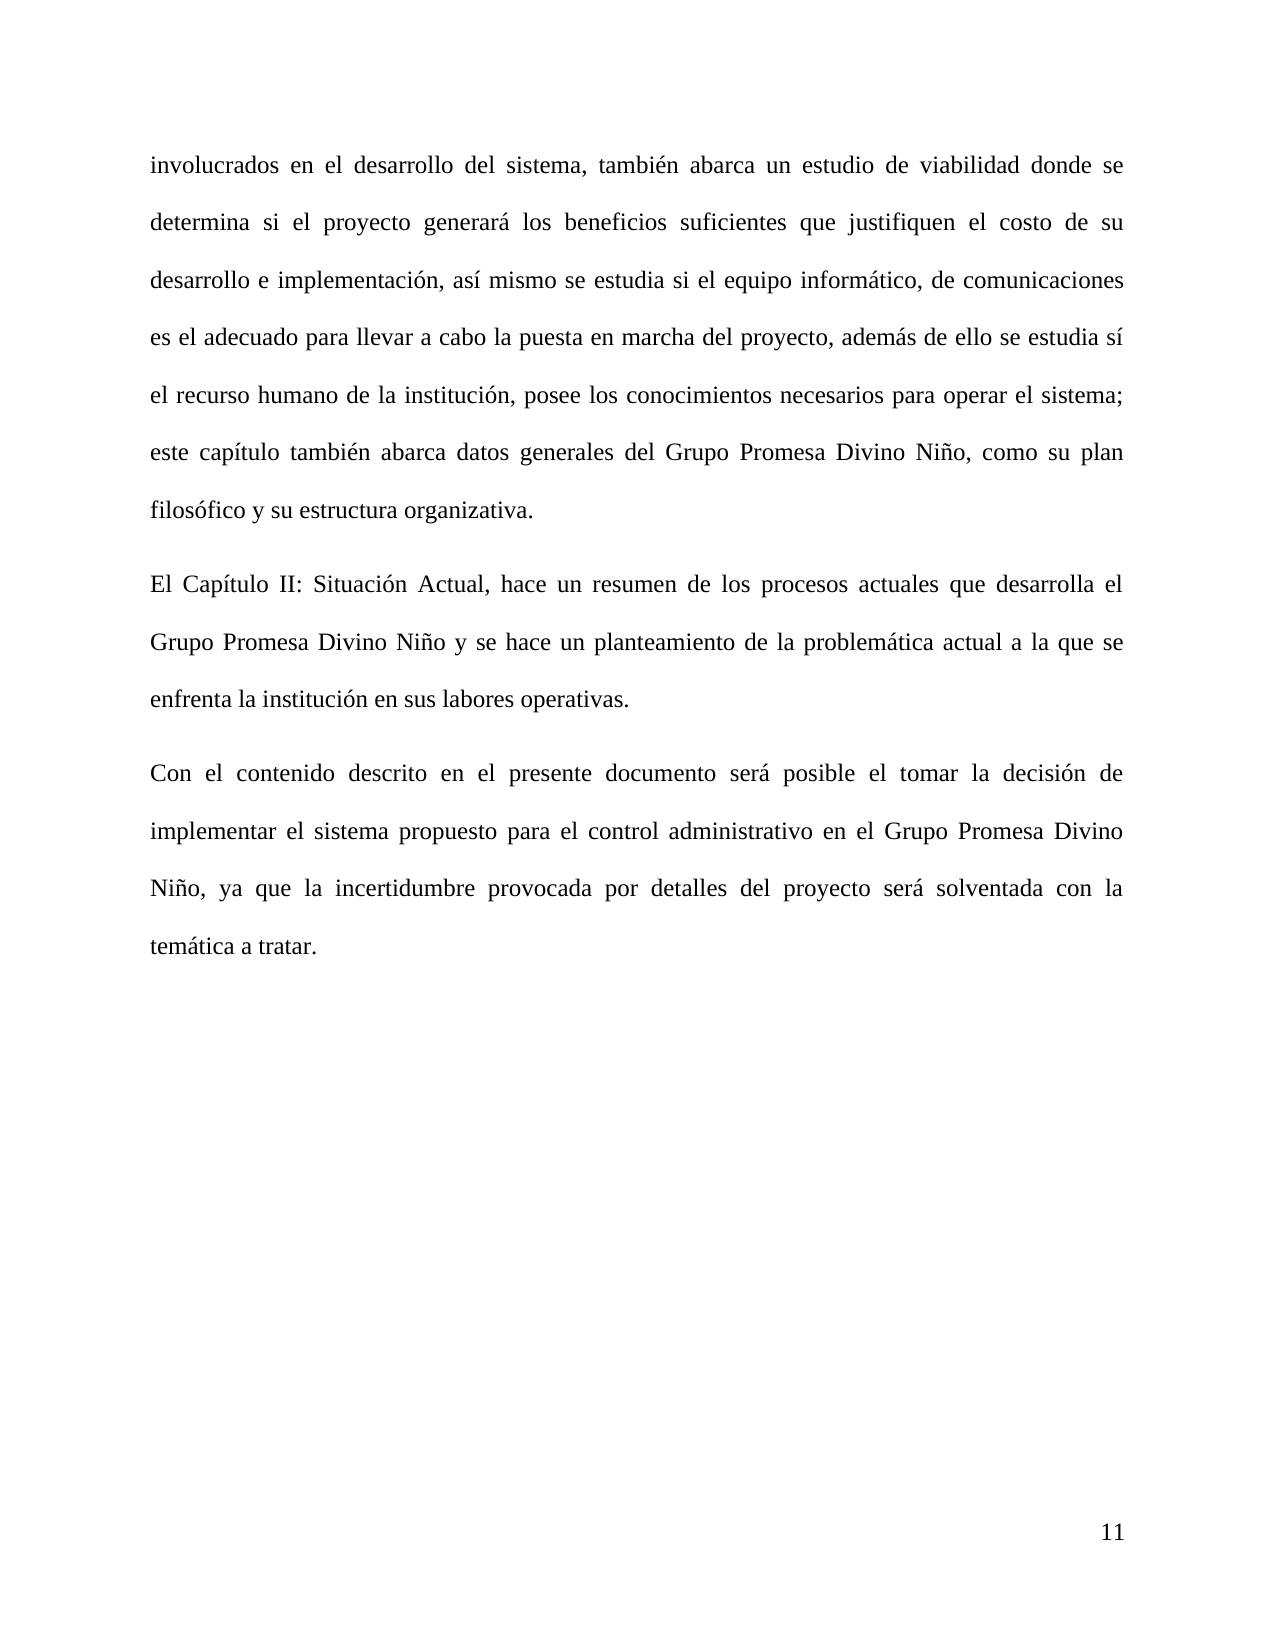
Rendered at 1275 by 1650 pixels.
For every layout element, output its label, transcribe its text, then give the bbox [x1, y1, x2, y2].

text El Capítulo II: Situación Actual, hace un resumen de los procesos actuales que desarrolla el Grupo Promesa Divino Niño y se hace un planteamiento de la problemática actual a la que se enfrenta la institución en sus labores operativas. [150, 569, 1125, 713]
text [150, 150, 1125, 524]
text Con el contenido descrito en el presente documento será posible el tomar la decisión de implementar el sistema propuesto para el control administrativo en el Grupo Promesa Divino Niño, ya que la incertidumbre provocada por detalles del proyecto será solventada con la temática a tratar. [150, 758, 1125, 959]
